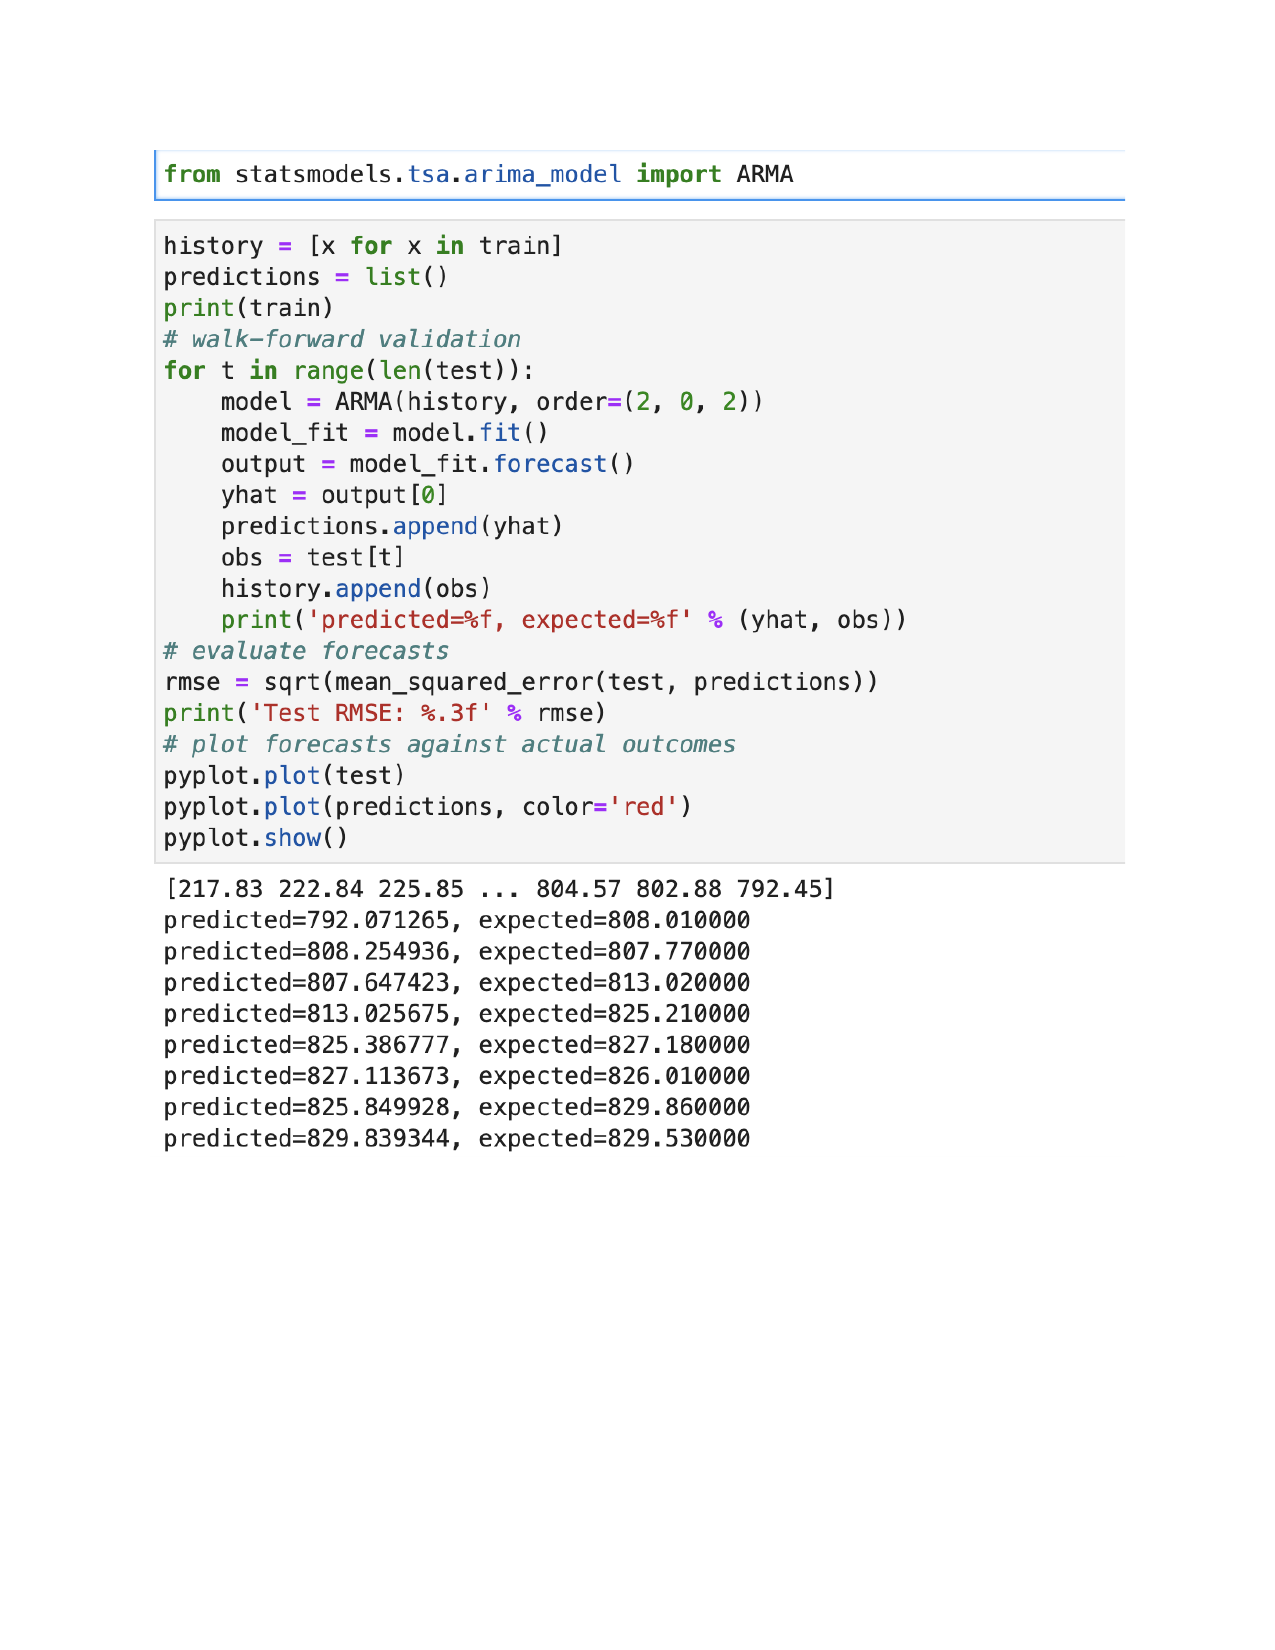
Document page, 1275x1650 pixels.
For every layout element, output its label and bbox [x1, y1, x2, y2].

picture [150, 150, 1125, 1157]
